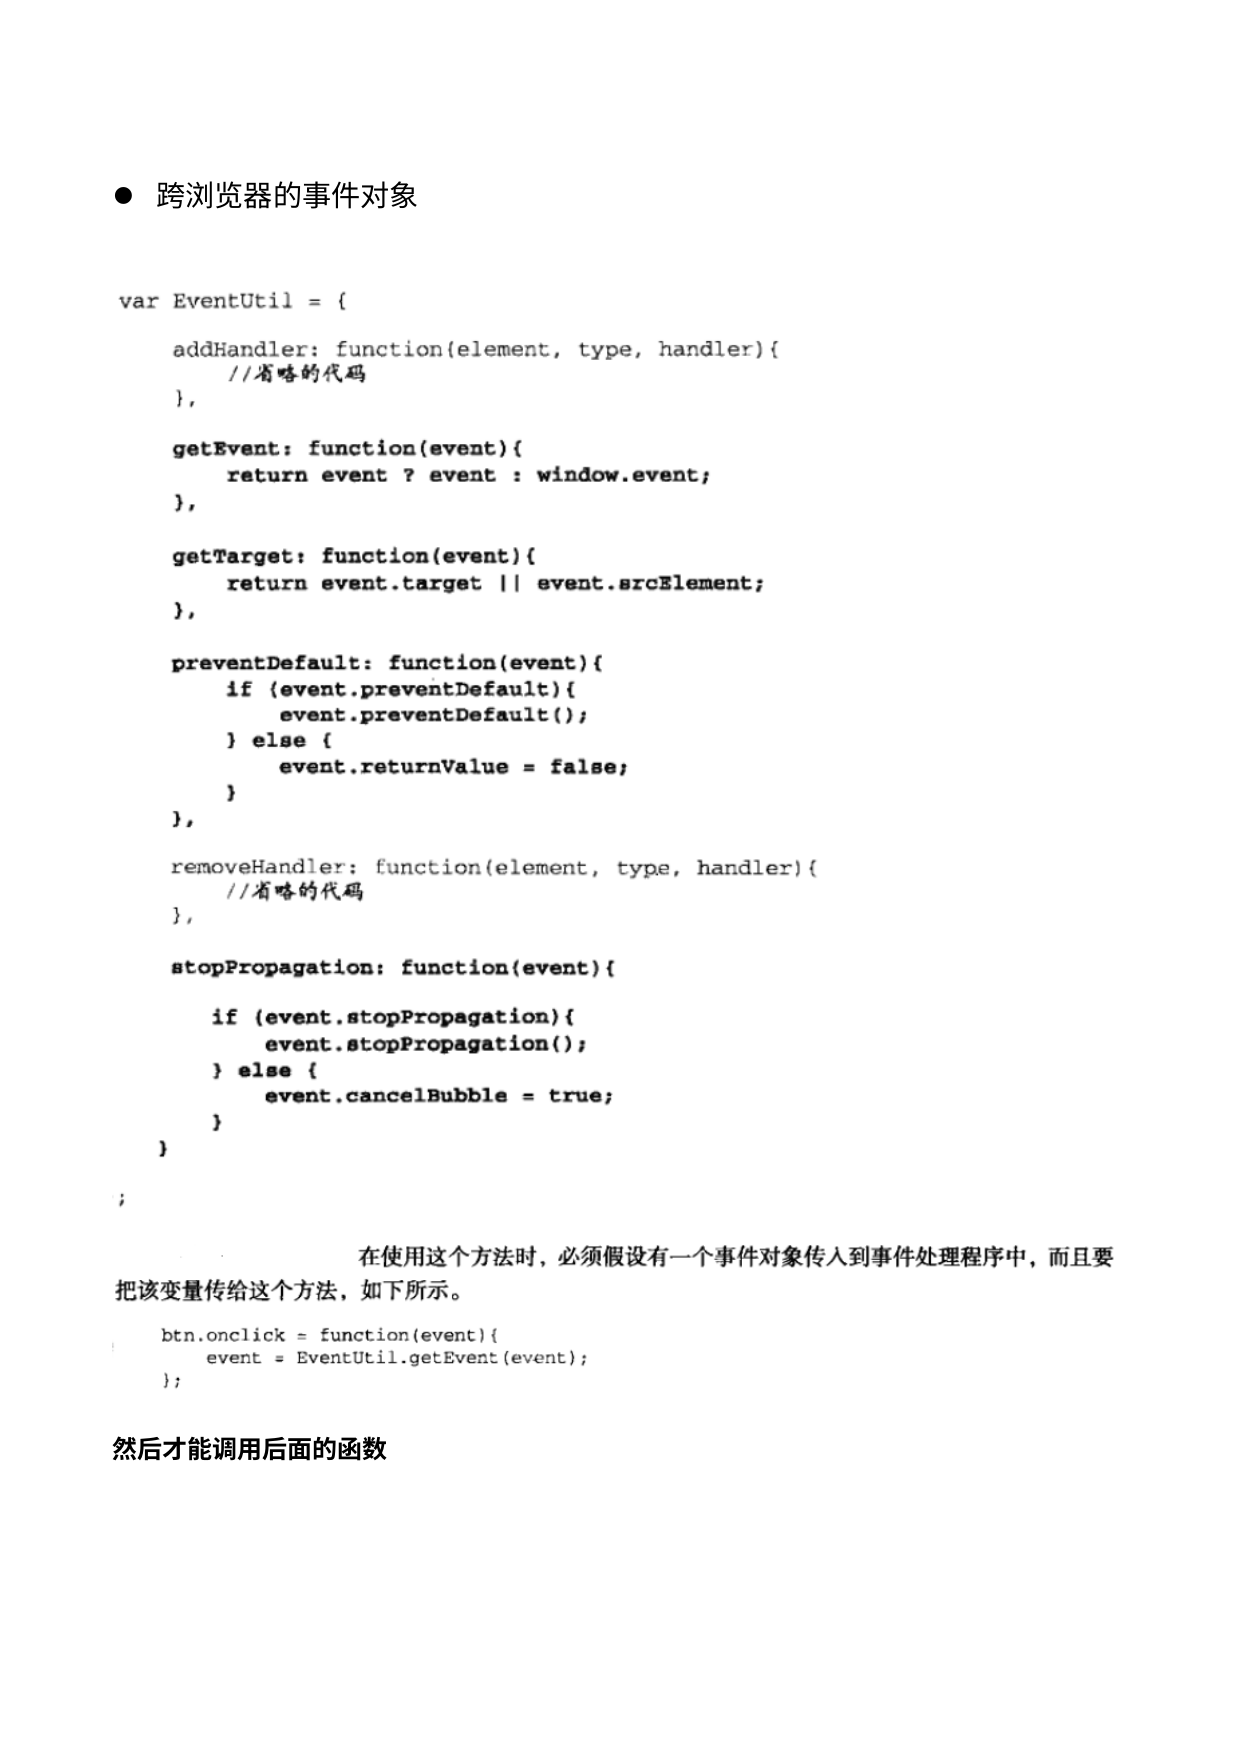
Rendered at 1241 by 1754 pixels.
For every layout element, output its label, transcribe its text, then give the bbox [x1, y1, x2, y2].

picture [112, 1242, 1128, 1406]
text 然后才能调用后面的函数 [112, 1413, 1128, 1482]
picture [112, 285, 855, 1233]
subtitle 跨浏览器的事件对象 [112, 159, 1128, 228]
